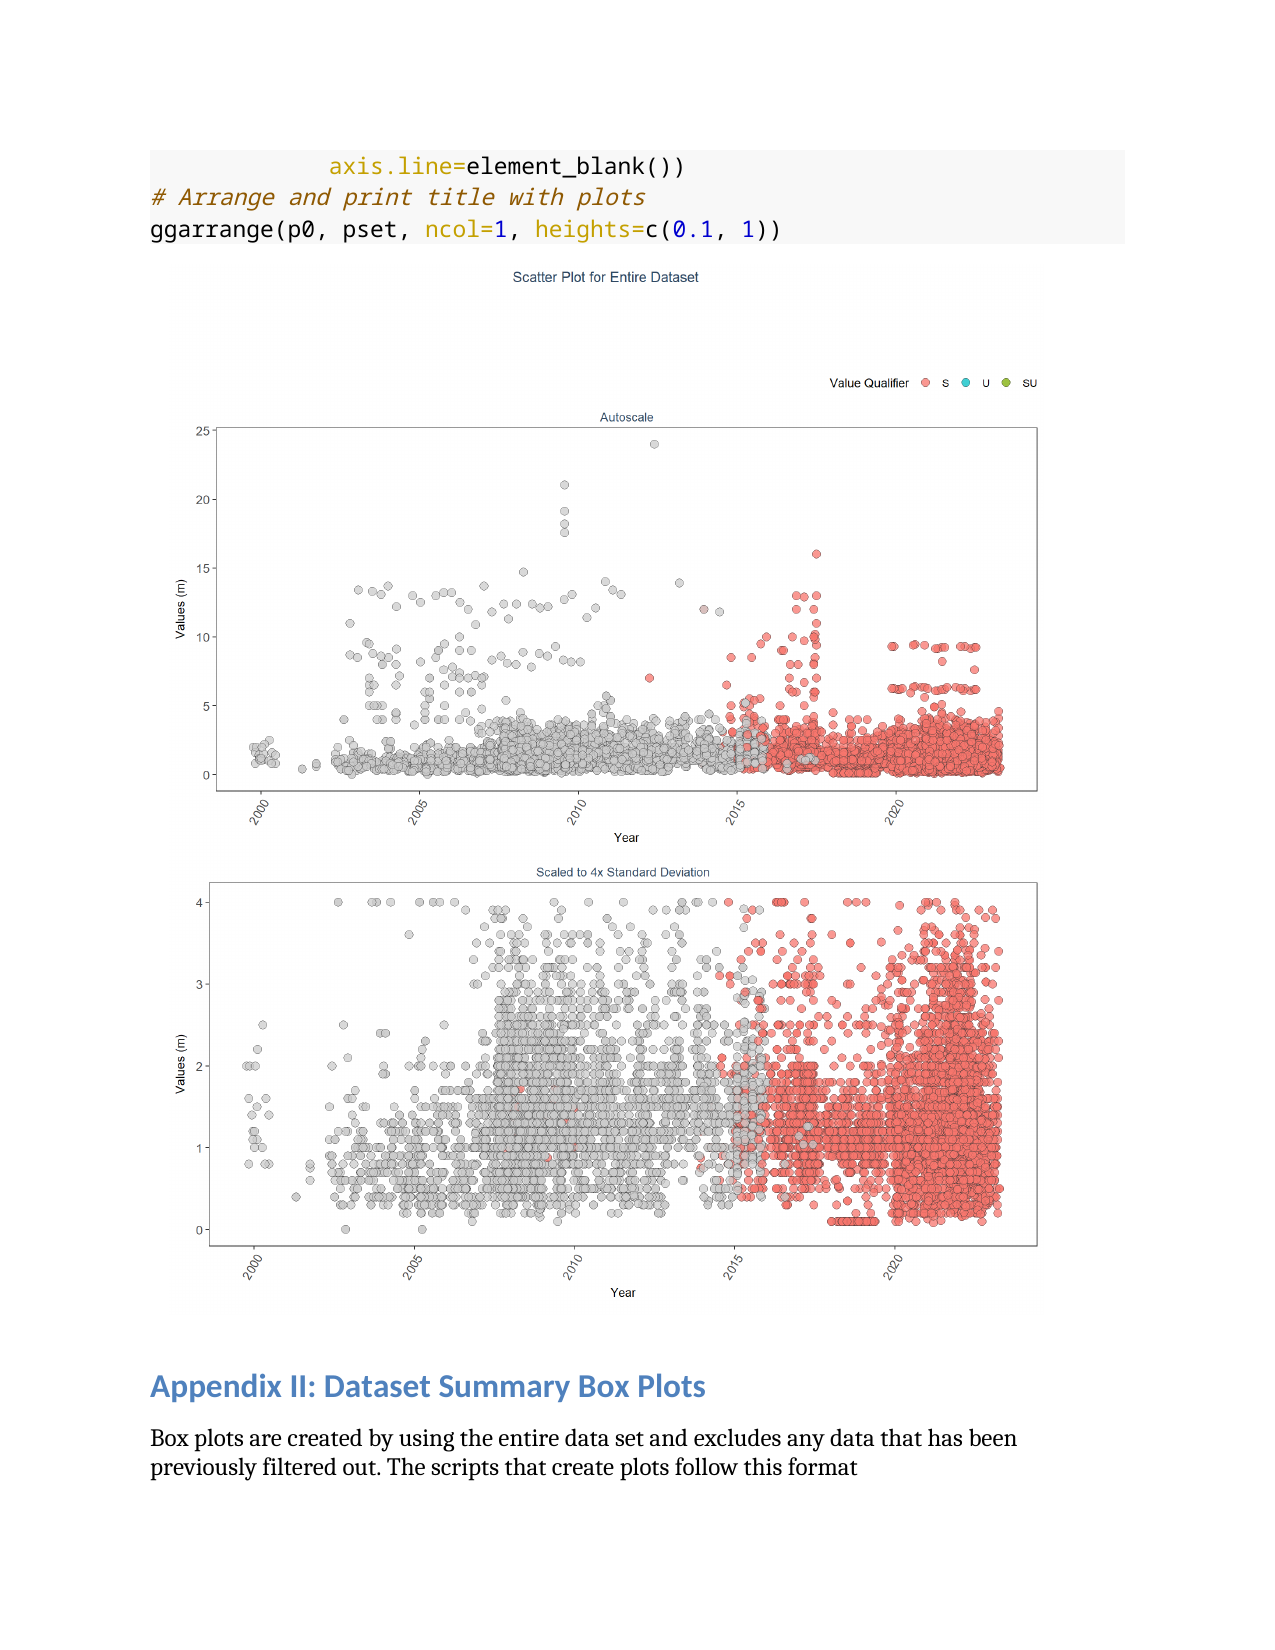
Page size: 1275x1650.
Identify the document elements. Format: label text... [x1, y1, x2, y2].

subtitle Appendix II: Dataset Summary Box Plots [150, 1364, 1125, 1405]
picture [168, 264, 1044, 1315]
text Box plots are created by using the entire data set and excludes any data that has been previously filtered out. The scripts that create plots follow this format [150, 1424, 1125, 1482]
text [150, 150, 1125, 244]
